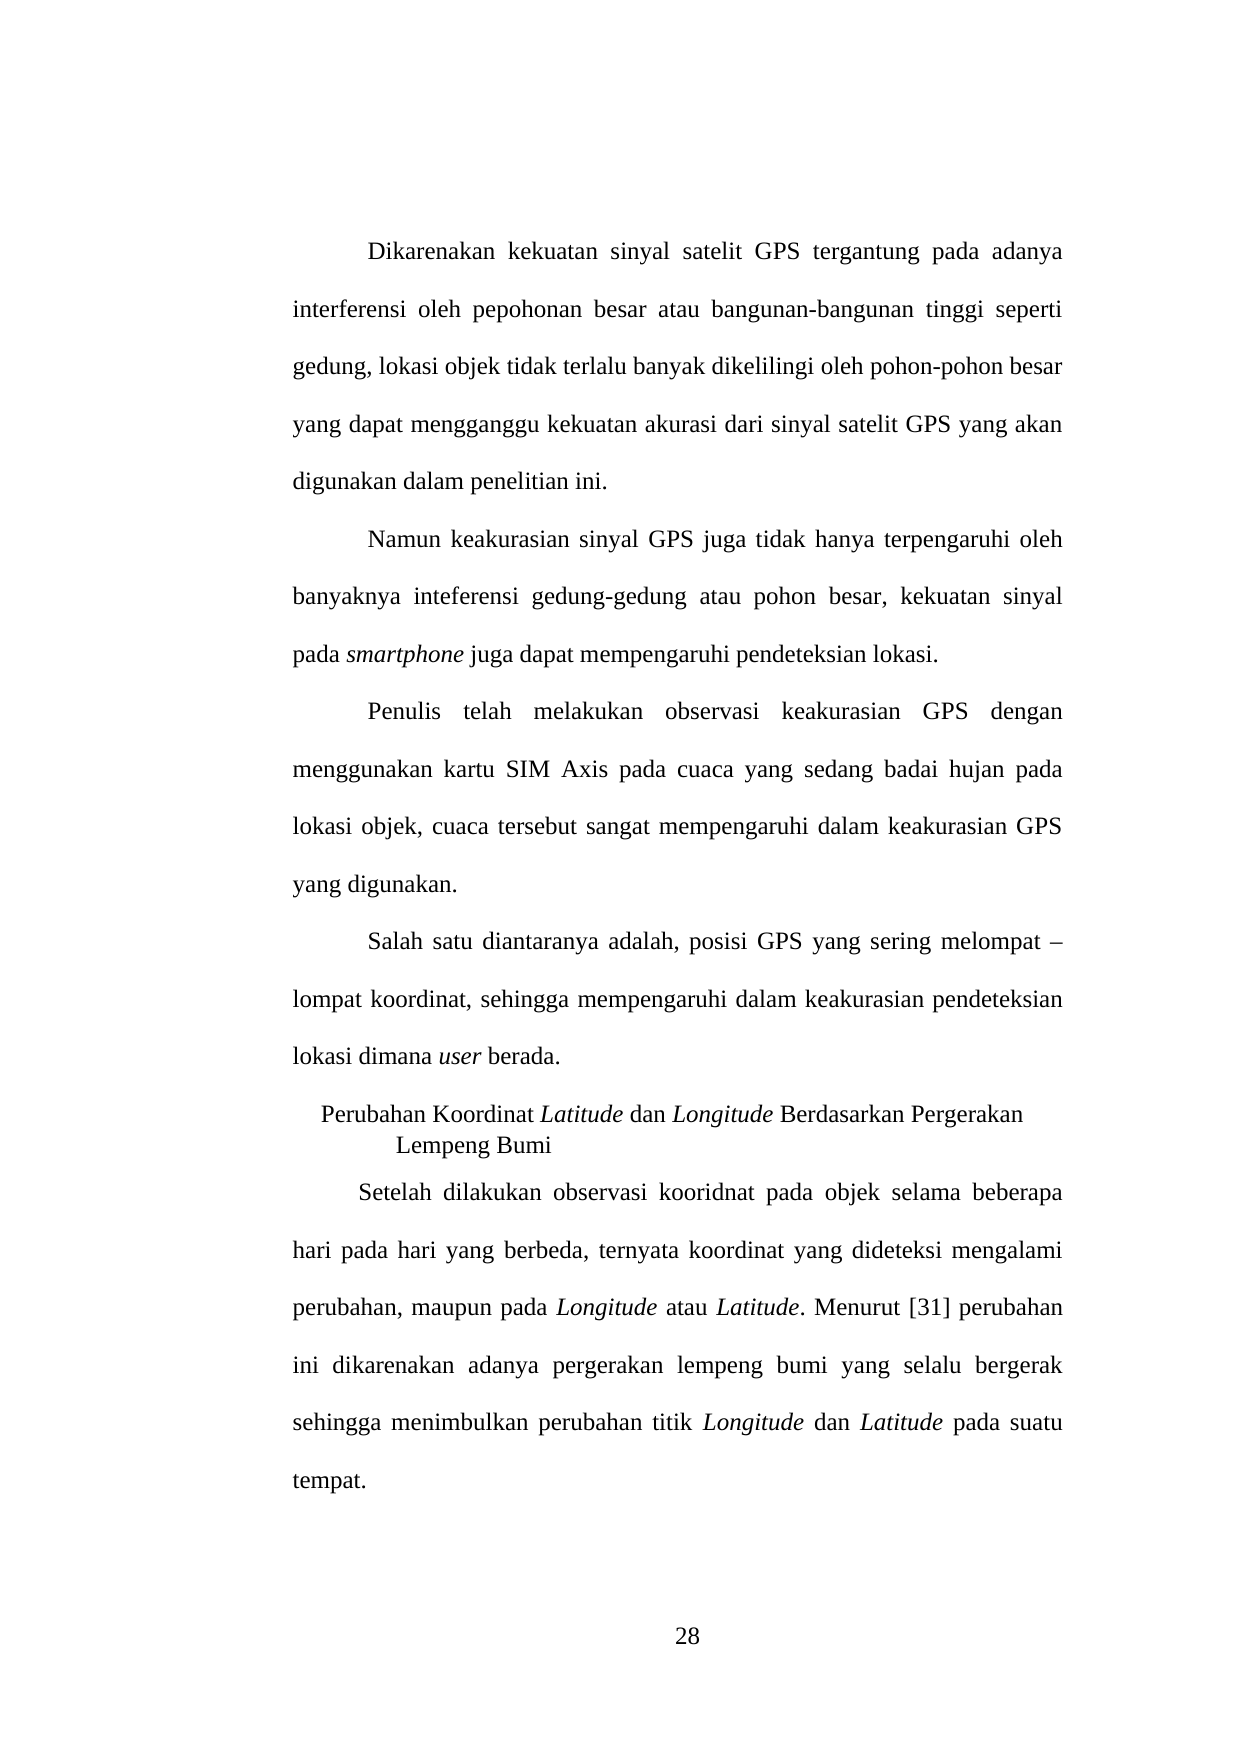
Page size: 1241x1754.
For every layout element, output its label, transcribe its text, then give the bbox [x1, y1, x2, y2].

text Setelah dilakukan observasi kooridnat pada objek selama beberapa hari pada hari yang berbeda, ternyata koordinat yang dideteksi mengalami perubahan, maupun pada Longitude atau Latitude. Menurut [31] perubahan ini dikarenakan adanya pergerakan lempeng bumi yang selalu bergerak sehingga menimbulkan perubahan titik Longitude dan Latitude pada suatu tempat. [292, 1177, 1063, 1494]
text Perubahan Koordinat Latitude dan Longitude Berdasarkan Pergerakan Lempeng Bumi [321, 1099, 1063, 1158]
text Dikarenakan kekuatan sinyal satelit GPS tergantung pada adanya interferensi oleh pepohonan besar atau bangunan-bangunan tinggi seperti gedung, lokasi objek tidak terlalu banyak dikelilingi oleh pohon-pohon besar yang dapat mengganggu kekuatan akurasi dari sinyal satelit GPS yang akan digunakan dalam penelitian ini. [292, 236, 1063, 495]
text Namun keakurasian sinyal GPS juga tidak hanya terpengaruhi oleh banyaknya inteferensi gedung-gedung atau pohon besar, kekuatan sinyal pada smartphone juga dapat mempengaruhi pendeteksian lokasi. [292, 524, 1063, 667]
text Salah satu diantaranya adalah, posisi GPS yang sering melompat – lompat koordinat, sehingga mempengaruhi dalam keakurasian pendeteksian lokasi dimana user berada. [292, 926, 1063, 1070]
text Penulis telah melakukan observasi keakurasian GPS dengan menggunakan kartu SIM Axis pada cuaca yang sedang badai hujan pada lokasi objek, cuaca tersebut sangat mempengaruhi dalam keakurasian GPS yang digunakan. [292, 696, 1063, 897]
